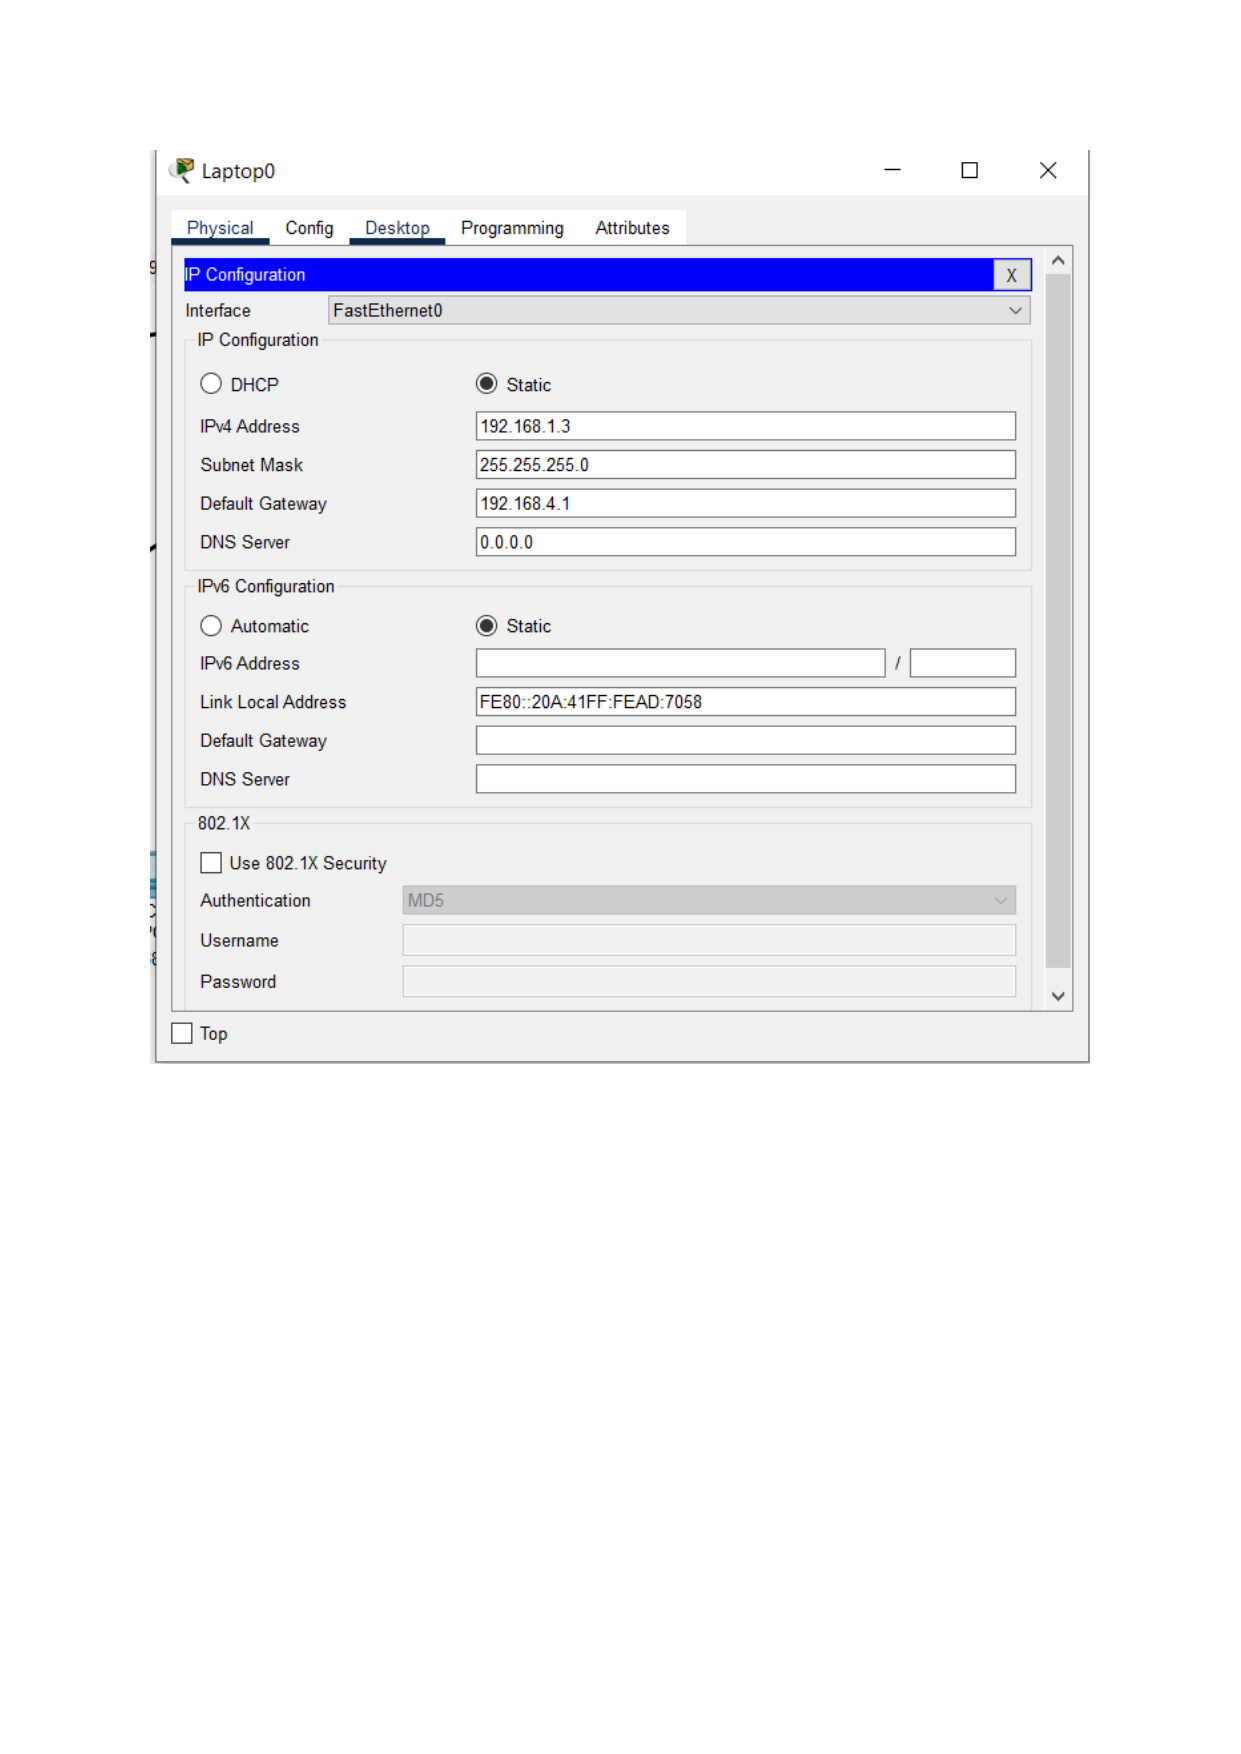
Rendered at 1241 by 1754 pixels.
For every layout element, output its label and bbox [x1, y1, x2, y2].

picture [150, 150, 1091, 1064]
